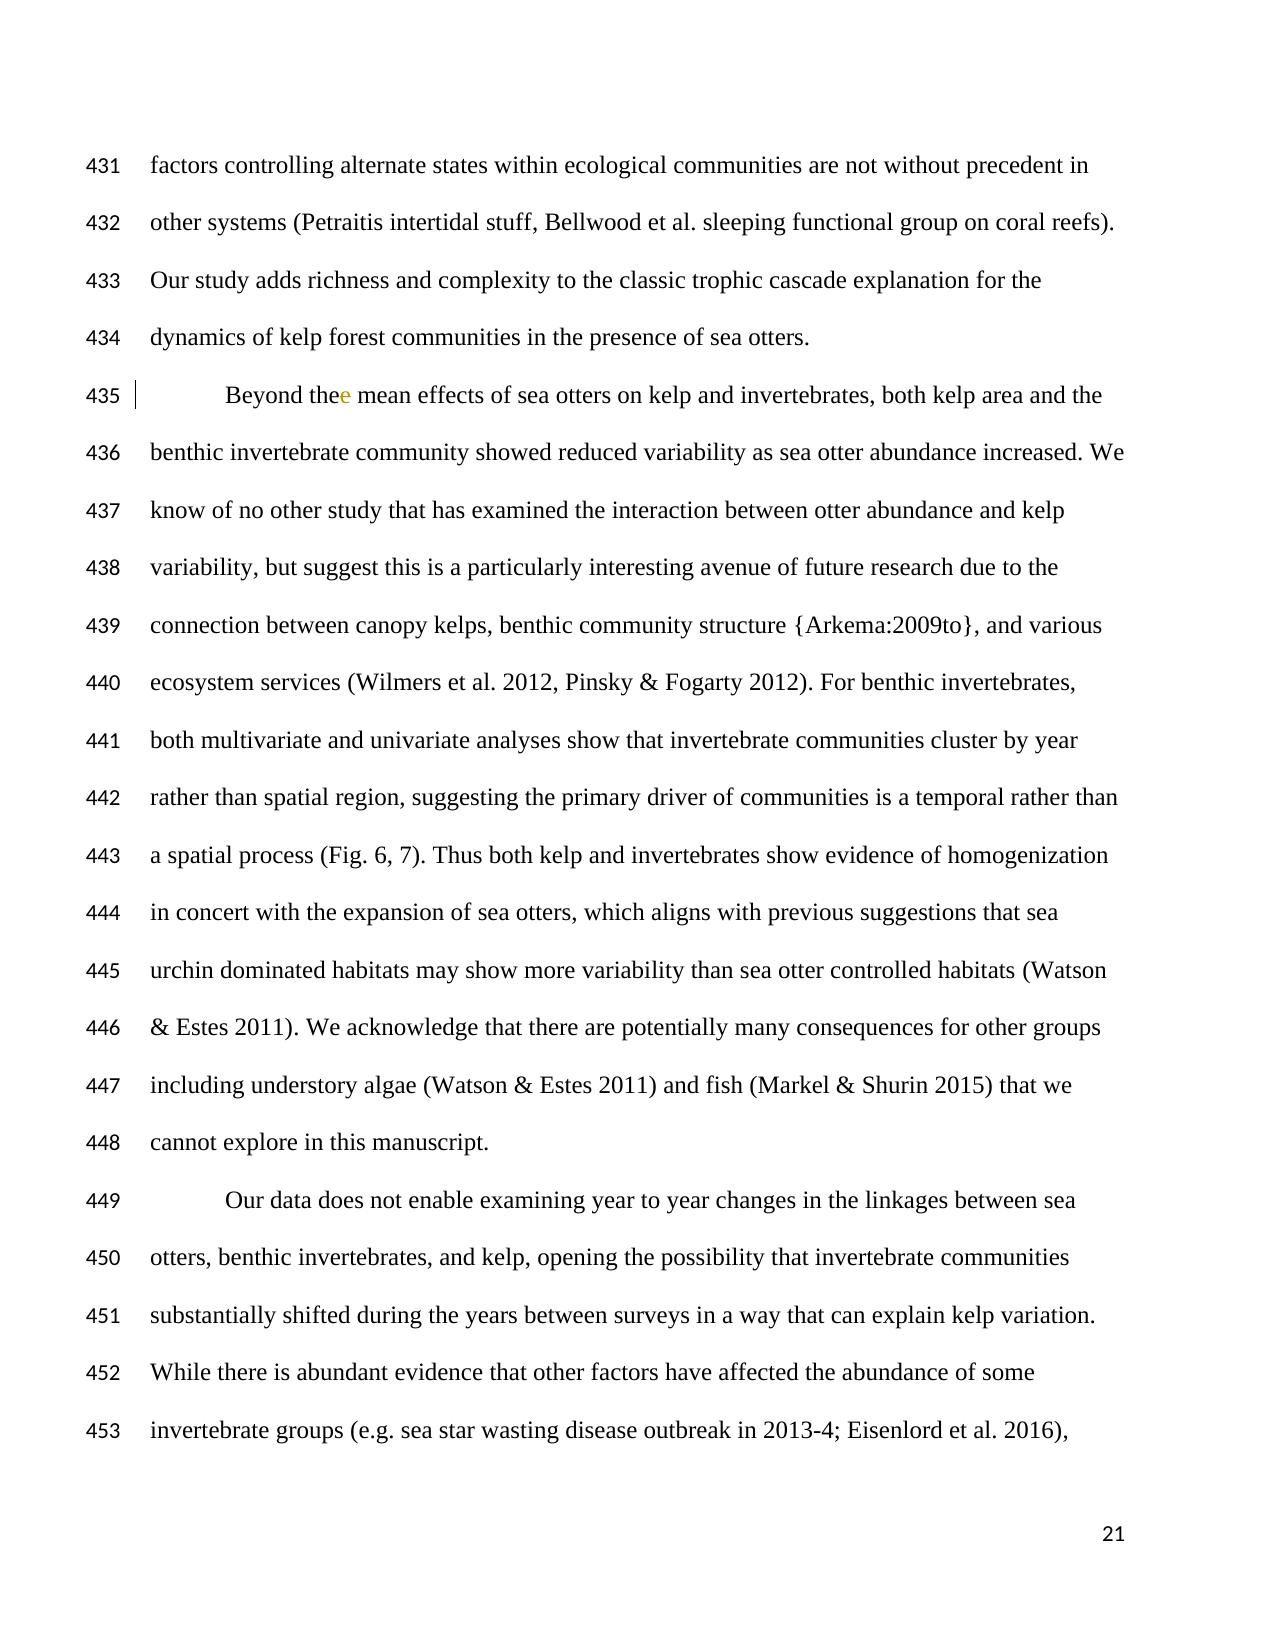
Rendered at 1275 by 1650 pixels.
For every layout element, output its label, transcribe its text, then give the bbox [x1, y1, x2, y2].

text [150, 150, 1125, 351]
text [150, 1185, 1125, 1444]
text Beyond the mean effects of sea otters on kelp and invertebrates, both kelp area and the benthic invertebrate community showed reduced variability as sea otter abundance increased. We know of no other study that has examined the interaction between otter abundance and kelp variability, but suggest this is a particularly interesting avenue of future research due to the connection between canopy kelps, benthic community structure {Arkema:2009to}, and various ecosystem services (Wilmers et al. 2012, Pinsky & Fogarty 2012). For benthic invertebrates, both multivariate and univariate analyses show that invertebrate communities cluster by year rather than spatial region, suggesting the primary driver of communities is a temporal rather than a spatial process (Fig. 6, 7). Thus both kelp and invertebrates show evidence of homogenization in concert with the expansion of sea otters, which aligns with previous suggestions that sea urchin dominated habitats may show more variability than sea otter controlled habitats (Watson & Estes 2011). We acknowledge that there are potentially many consequences for other groups including understory algae (Watson & Estes 2011) and fish (Markel & Shurin 2015) that we cannot explore in this manuscript. [150, 380, 1125, 1156]
